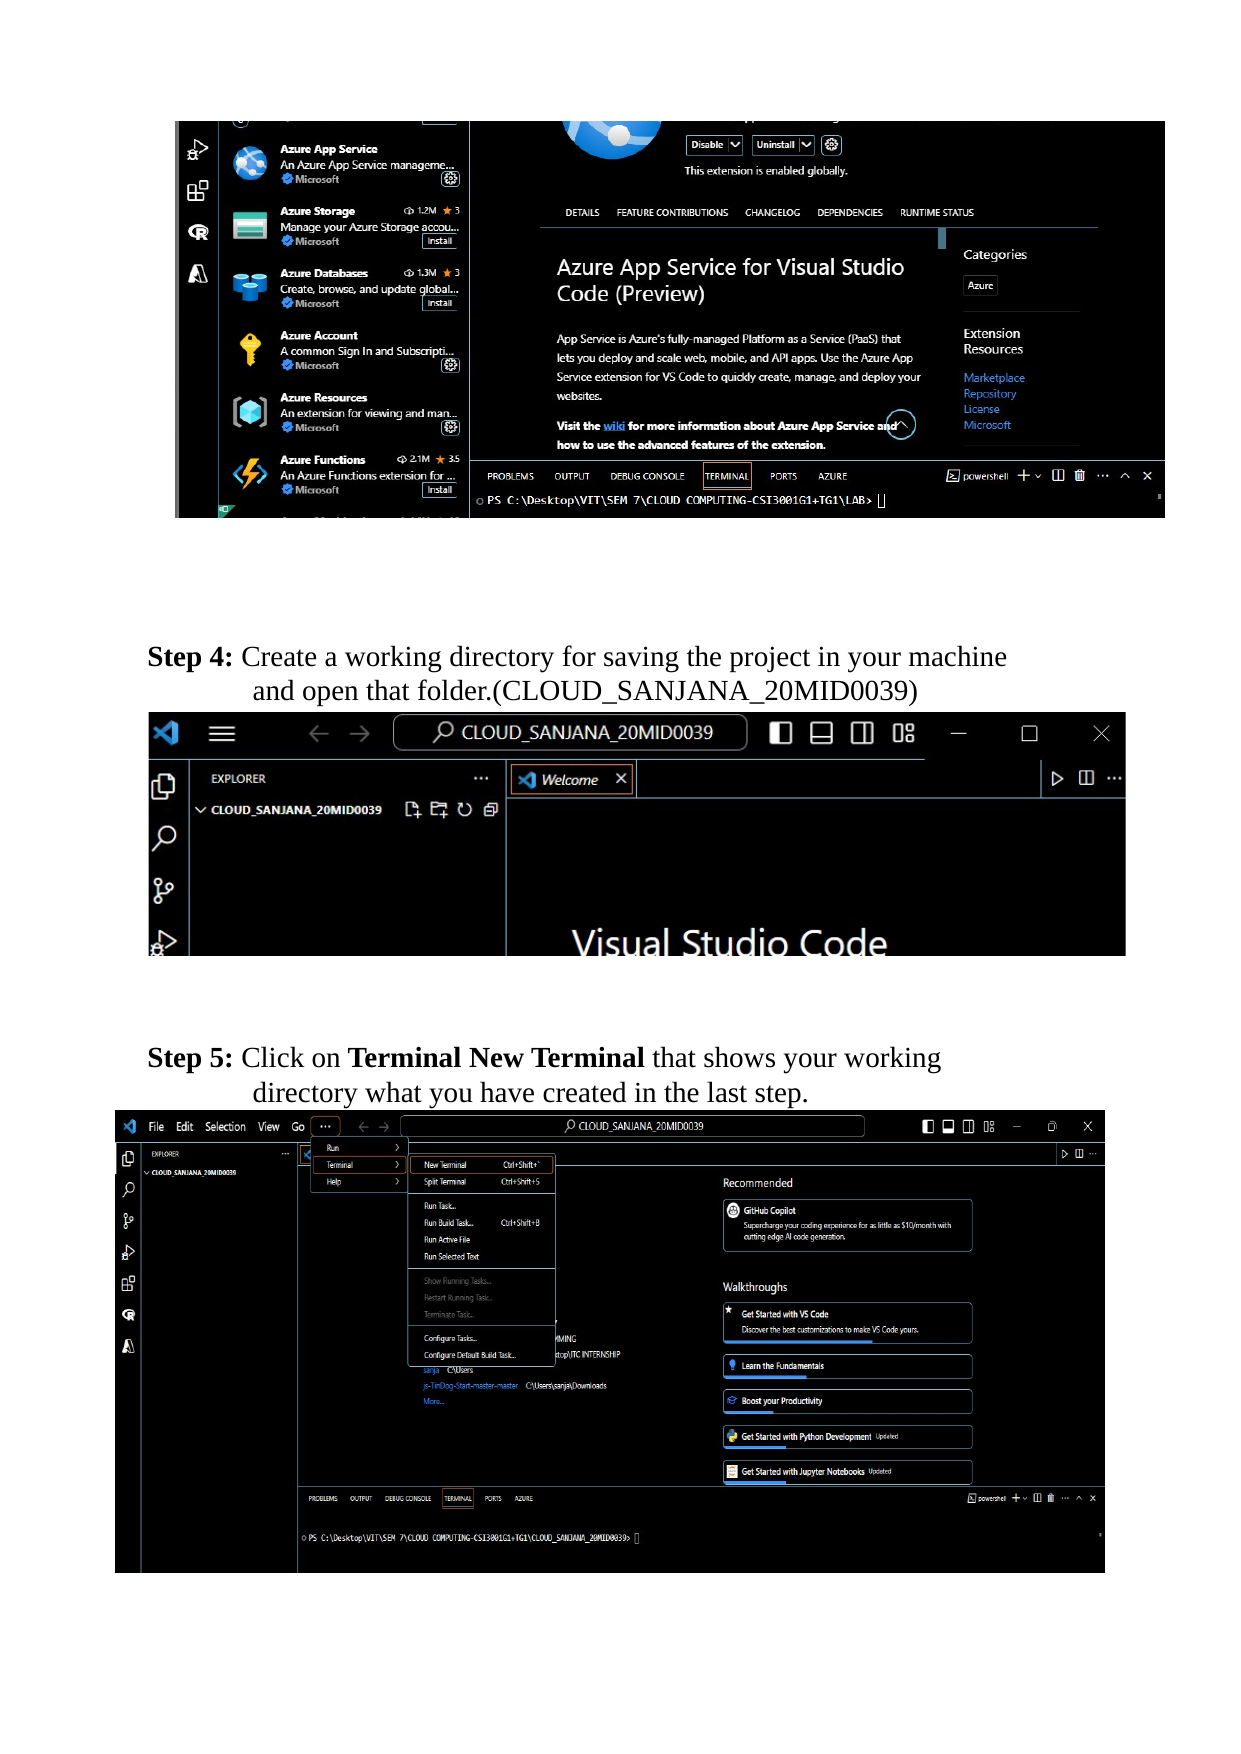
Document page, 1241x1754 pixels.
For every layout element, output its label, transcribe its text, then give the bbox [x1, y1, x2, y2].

picture [175, 121, 1165, 518]
picture [115, 1110, 1105, 1573]
text Step 5: Click on Terminal New Terminal that shows your working directory what you have created in the last step. [147, 1040, 1023, 1109]
picture [148, 712, 1126, 956]
text Step 4: Create a working directory for saving the project in your machine and open that folder.(CLOUD_SANJANA_20MID0039) [147, 639, 1023, 707]
